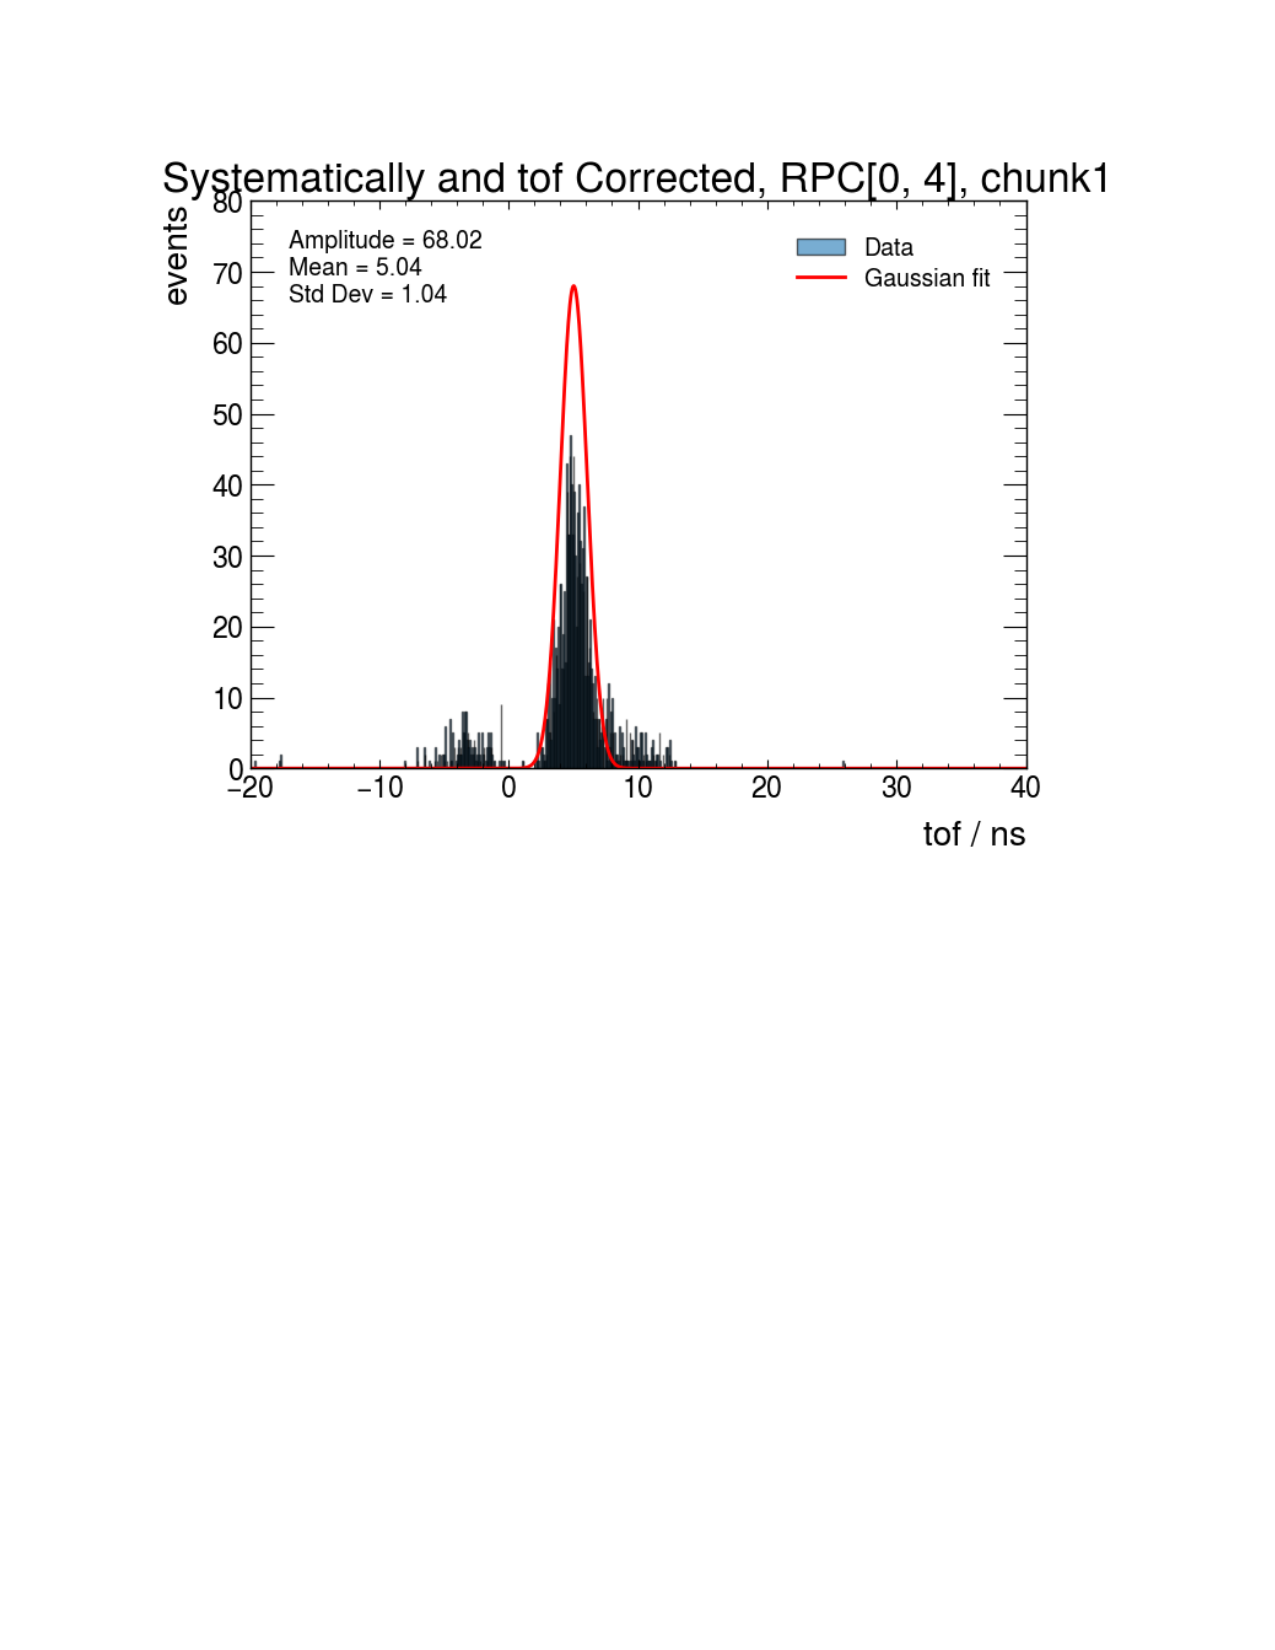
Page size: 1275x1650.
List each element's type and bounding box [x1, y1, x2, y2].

picture [150, 150, 1125, 864]
